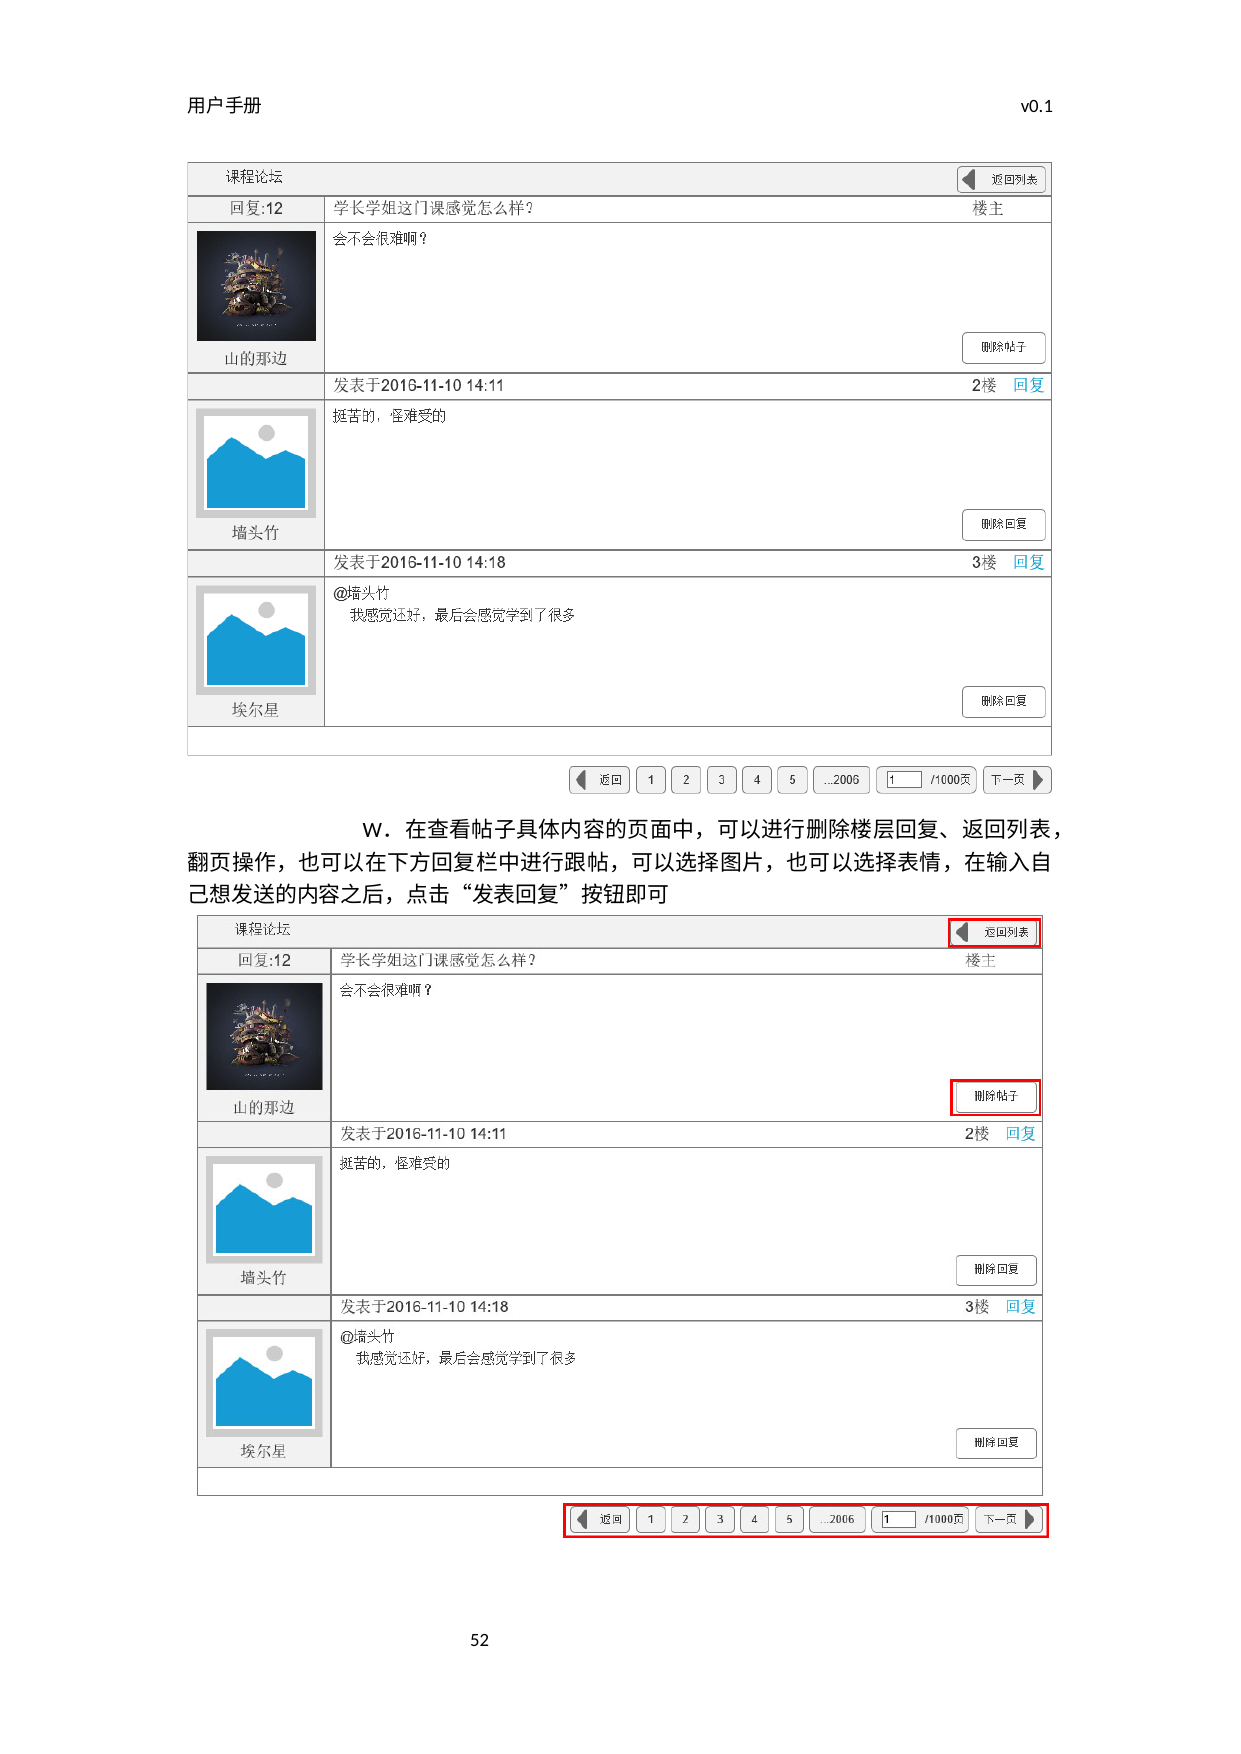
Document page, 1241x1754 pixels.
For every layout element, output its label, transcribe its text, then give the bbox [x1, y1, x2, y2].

picture [187, 162, 1053, 794]
text W．在查看帖子具体内容的页面中，可以进行删除楼层回复、返回列表，翻页操作，也可以在下方回复栏中进行跟帖，可以选择图片，也可以选择表情，在输入自己想发送的内容之后，点击“发表回复”按钮即可 [187, 812, 1053, 909]
picture [187, 909, 1053, 1545]
